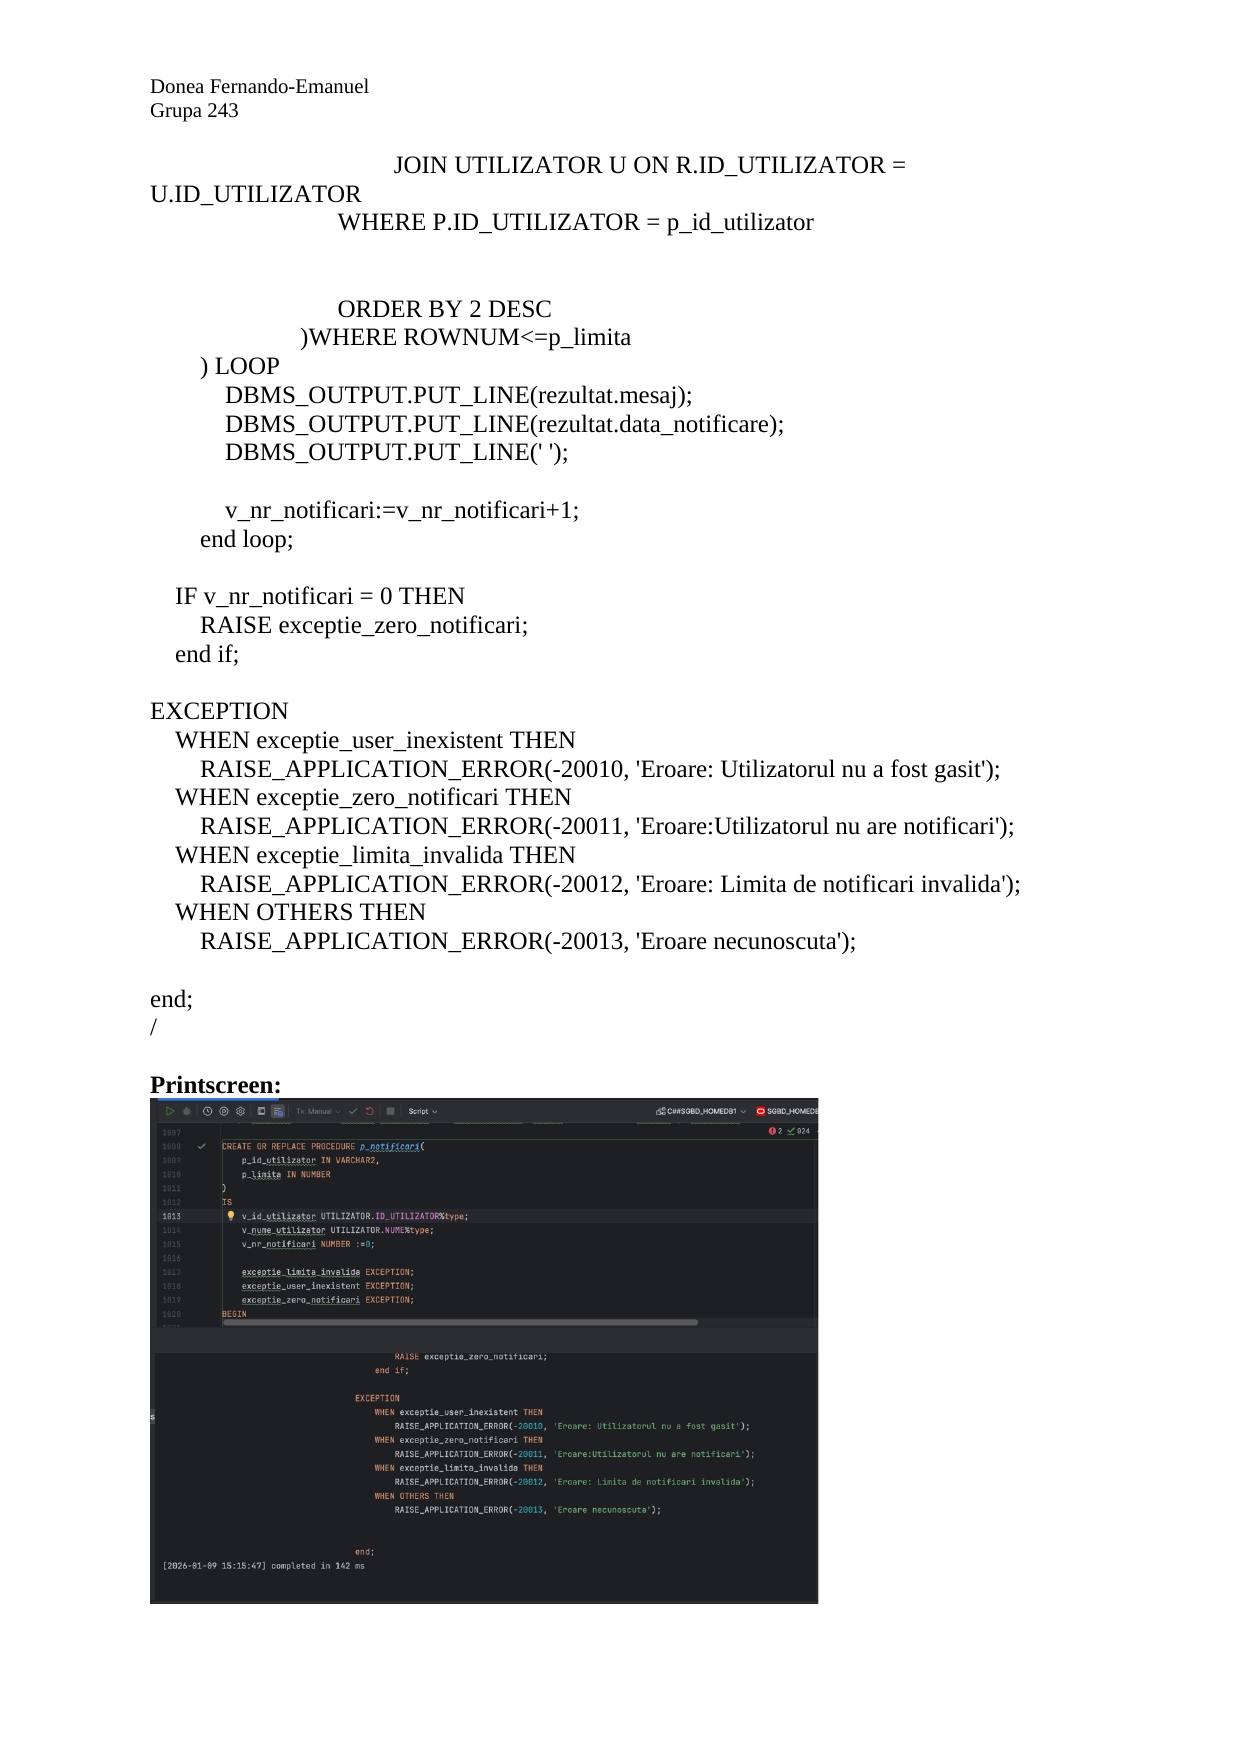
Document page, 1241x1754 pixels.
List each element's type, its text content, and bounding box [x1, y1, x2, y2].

text WHEN exceptie_limita_invalida THEN [150, 840, 1090, 869]
text WHERE P.ID_UTILIZATOR = p_id_utilizator [150, 207, 1090, 236]
text EXCEPTION [150, 696, 1090, 725]
text RAISE_APPLICATION_ERROR(-20012, 'Eroare: Limita de notificari invalida'); [150, 869, 1090, 897]
text RAISE exceptie_zero_notificari; [150, 610, 1090, 639]
text )WHERE ROWNUM<=p_limita [150, 322, 1090, 351]
text JOIN UTILIZATOR U ON R.ID_UTILIZATOR = U.ID_UTILIZATOR [150, 150, 1090, 207]
text WHEN exceptie_zero_notificari THEN [150, 782, 1090, 811]
text WHEN OTHERS THEN [150, 897, 1090, 926]
text RAISE_APPLICATION_ERROR(-20010, 'Eroare: Utilizatorul nu a fost gasit'); [150, 754, 1090, 782]
text IF v_nr_notificari = 0 THEN [150, 581, 1090, 610]
text WHEN exceptie_user_inexistent THEN [150, 725, 1090, 754]
text v_nr_notificari:=v_nr_notificari+1; [150, 495, 1090, 524]
text end; [150, 984, 1090, 1012]
text RAISE_APPLICATION_ERROR(-20011, 'Eroare:Utilizatorul nu are notificari'); [150, 811, 1090, 840]
text RAISE_APPLICATION_ERROR(-20013, 'Eroare necunoscuta'); [150, 926, 1090, 955]
text DBMS_OUTPUT.PUT_LINE(rezultat.data_notificare); [150, 409, 1090, 437]
text DBMS_OUTPUT.PUT_LINE(' '); [150, 437, 1090, 466]
text ) LOOP [150, 351, 1090, 380]
text end loop; [150, 524, 1090, 552]
text ORDER BY 2 DESC [150, 294, 1090, 322]
text Printscreen: [150, 1070, 1090, 1099]
text end if; [150, 639, 1090, 667]
text / [150, 1012, 1090, 1041]
picture [150, 1098, 819, 1604]
text DBMS_OUTPUT.PUT_LINE(rezultat.mesaj); [150, 380, 1090, 409]
